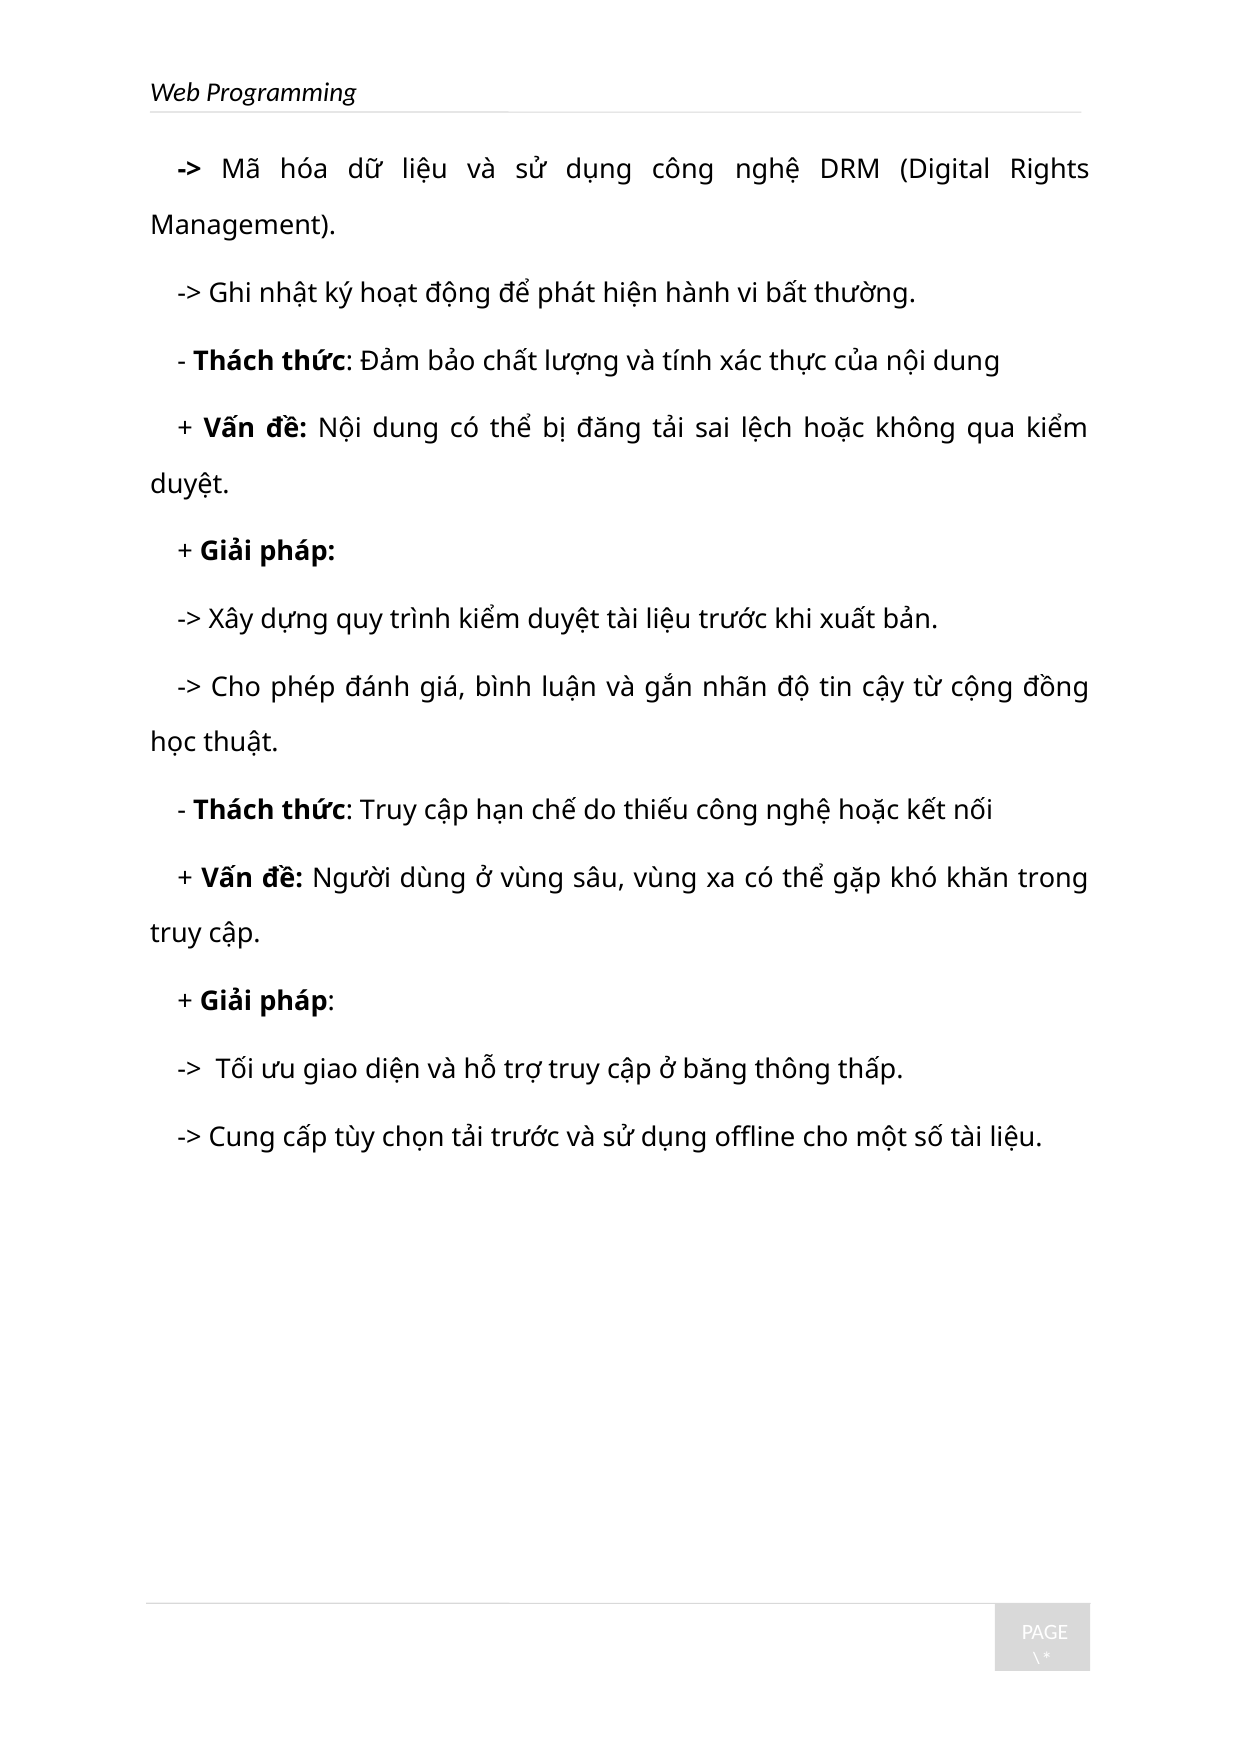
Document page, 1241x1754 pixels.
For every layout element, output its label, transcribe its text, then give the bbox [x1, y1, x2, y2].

text -> Mã hóa dữ liệu và sử dụng công nghệ DRM (Digital Rights Management). [150, 150, 1090, 242]
text -> Xây dựng quy trình kiểm duyệt tài liệu trước khi xuất bản. [150, 600, 1090, 637]
text -> Cho phép đánh giá, bình luận và gắn nhãn độ tin cậy từ cộng đồng học thuật. [150, 667, 1090, 760]
text + Giải pháp: [150, 982, 1090, 1018]
text -> Cung cấp tùy chọn tải trước và sử dụng offline cho một số tài liệu. [150, 1117, 1090, 1154]
text -> Ghi nhật ký hoạt động để phát hiện hành vi bất thường. [150, 273, 1090, 310]
text + Giải pháp: [150, 532, 1090, 569]
text - Thách thức: Đảm bảo chất lượng và tính xác thực của nội dung [150, 341, 1090, 378]
text + Vấn đề: Người dùng ở vùng sâu, vùng xa có thể gặp khó khăn trong truy cập. [150, 858, 1090, 951]
text - Thách thức: Truy cập hạn chế do thiếu công nghệ hoặc kết nối [150, 791, 1090, 827]
text -> Tối ưu giao diện và hỗ trợ truy cập ở băng thông thấp. [150, 1049, 1090, 1086]
text + Vấn đề: Nội dung có thể bị đăng tải sai lệch hoặc không qua kiểm duyệt. [150, 409, 1090, 501]
